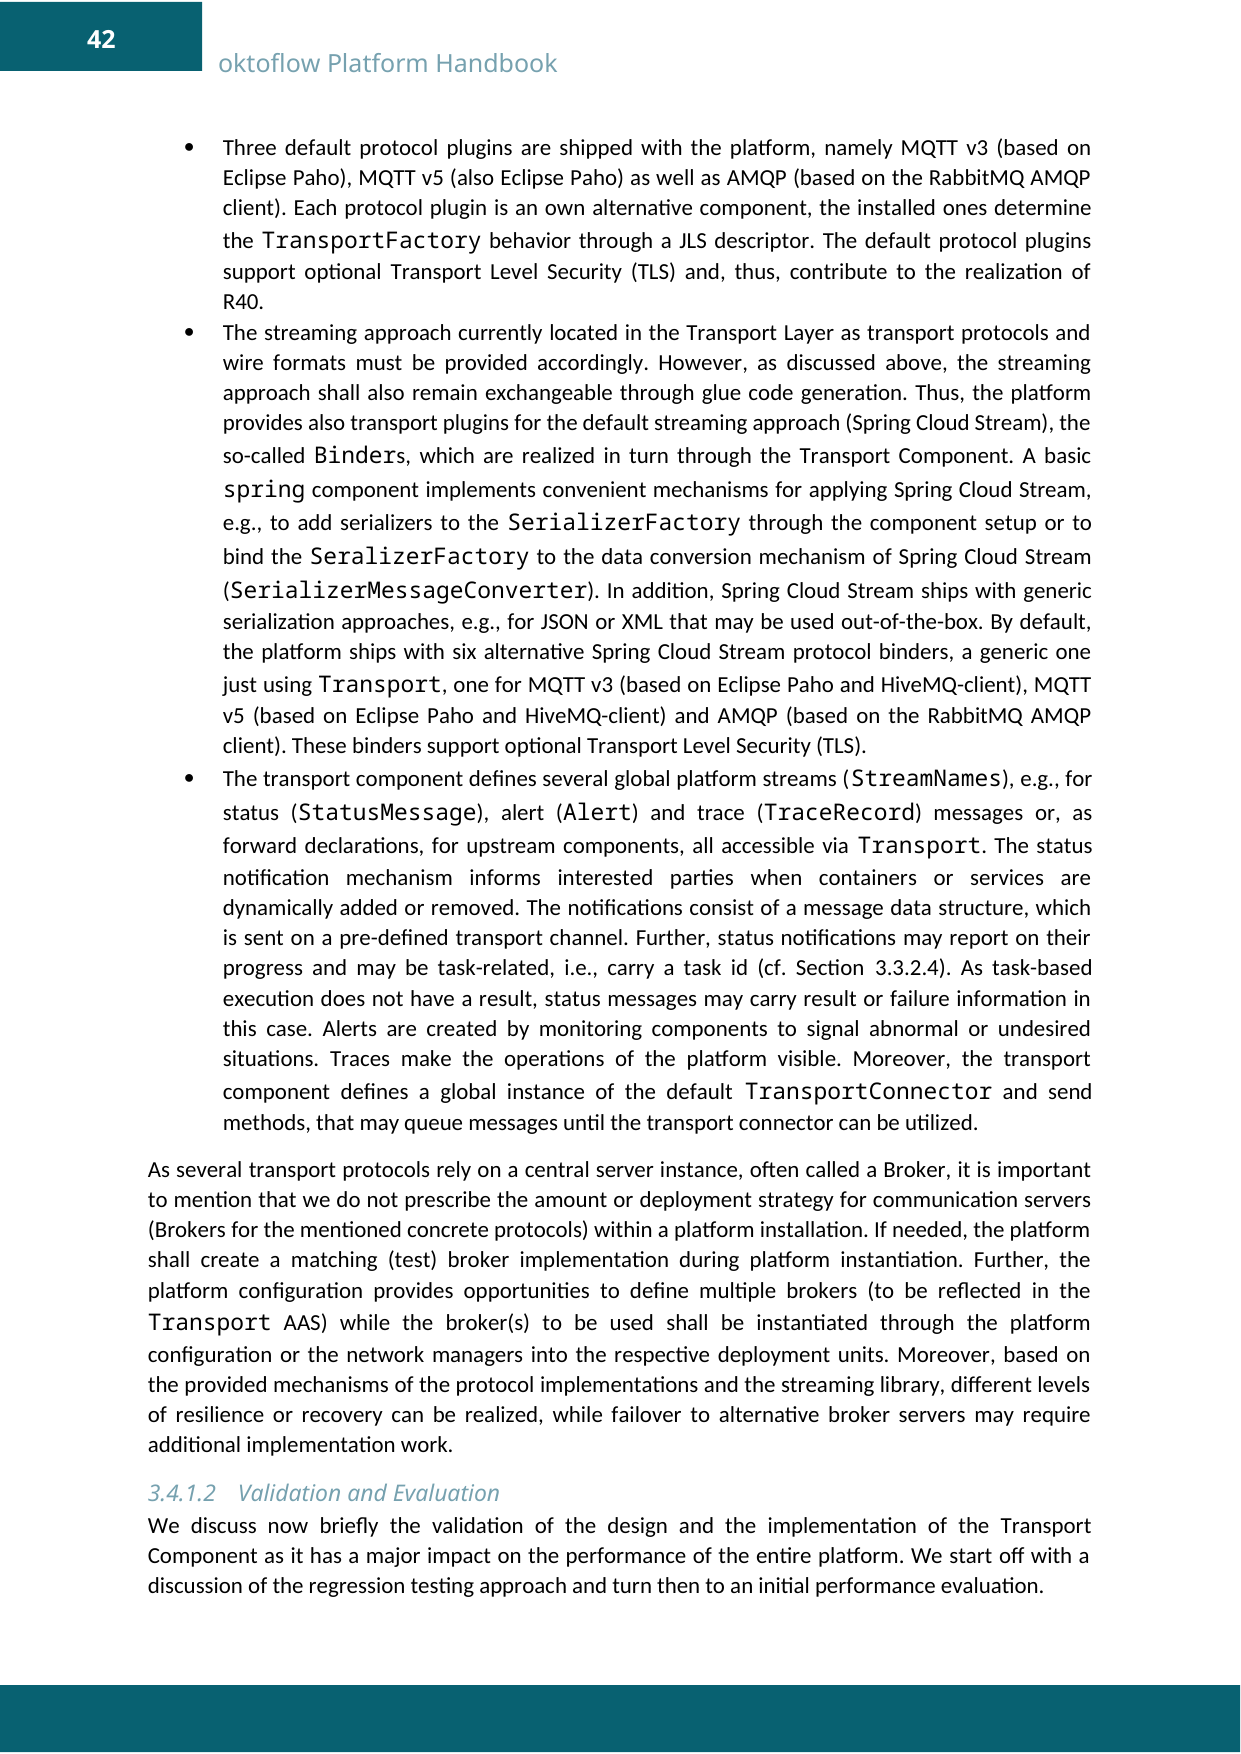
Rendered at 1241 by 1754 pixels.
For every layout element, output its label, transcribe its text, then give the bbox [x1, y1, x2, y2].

text We discuss now briefly the validation of the design and the implementation of the Transport Component as it has a major impact on the performance of the entire platform. We start off with a discussion of the regression testing approach and turn then to an initial performance evaluation. [148, 1511, 1093, 1599]
list The streaming approach currently located in the Transport Layer as transport protocols and wire formats must be provided accordingly. However, as discussed above, the streaming approach shall also remain exchangeable through glue code generation. Thus, the platform provides also transport plugins for the default streaming approach (Spring Cloud Stream), the so-called Binders, which are realized in turn through the Transport Component. A basic spring component implements convenient mechanisms for applying Spring Cloud Stream, e.g., to add serializers to the SerializerFactory through the component setup or to bind the SeralizerFactory to the data conversion mechanism of Spring Cloud Stream (SerializerMessageConverter). In addition, Spring Cloud Stream ships with generic serialization approaches, e.g., for JSON or XML that may be used out-of-the-box. By default, the platform ships with six alternative Spring Cloud Stream protocol binders, a generic one just using Transport, one for MQTT v3 (based on Eclipse Paho and HiveMQ-client), MQTT v5 (based on Eclipse Paho and HiveMQ-client) and AMQP (based on the RabbitMQ AMQP client). These binders support optional Transport Level Security (TLS). [185, 318, 1093, 760]
list Three default protocol plugins are shipped with the platform, namely MQTT v3 (based on Eclipse Paho), MQTT v5 (also Eclipse Paho) as well as AMQP (based on the RabbitMQ AMQP client). Each protocol plugin is an own alternative component, the installed ones determine the TransportFactory behavior through a JLS descriptor. The default protocol plugins support optional Transport Level Security (TLS) and, thus, contribute to the realization of R40. [185, 133, 1093, 316]
list The transport component defines several global platform streams (StreamNames), e.g., for status (StatusMessage), alert (Alert) and trace (TraceRecord) messages or, as forward declarations, for upstream components, all accessible via Transport. The status notification mechanism informs interested parties when containers or services are dynamically added or removed. The notifications consist of a message data structure, which is sent on a pre-defined transport channel. Further, status notifications may report on their progress and may be task-related, i.e., carry a task id (cf. Section 3.3.2.4). As task-based execution does not have a result, status messages may carry result or failure information in this case. Alerts are created by monitoring components to signal abnormal or undesired situations. Traces make the operations of the platform visible. Moreover, the transport component defines a global instance of the default TransportConnector and send methods, that may queue messages until the transport connector can be utilized. [185, 762, 1093, 1136]
subtitle Validation and Evaluation [148, 1477, 1093, 1508]
text As several transport protocols rely on a central server instance, often called a Broker, it is important to mention that we do not prescribe the amount or deployment strategy for communication servers (Brokers for the mentioned concrete protocols) within a platform installation. If needed, the platform shall create a matching (test) broker implementation during platform instantiation. Further, the platform configuration provides opportunities to define multiple brokers (to be reflected in the Transport AAS) while the broker(s) to be used shall be instantiated through the platform configuration or the network managers into the respective deployment units. Moreover, based on the provided mechanisms of the protocol implementations and the streaming library, different levels of resilience or recovery can be realized, while failover to alternative broker servers may require additional implementation work. [148, 1155, 1093, 1458]
